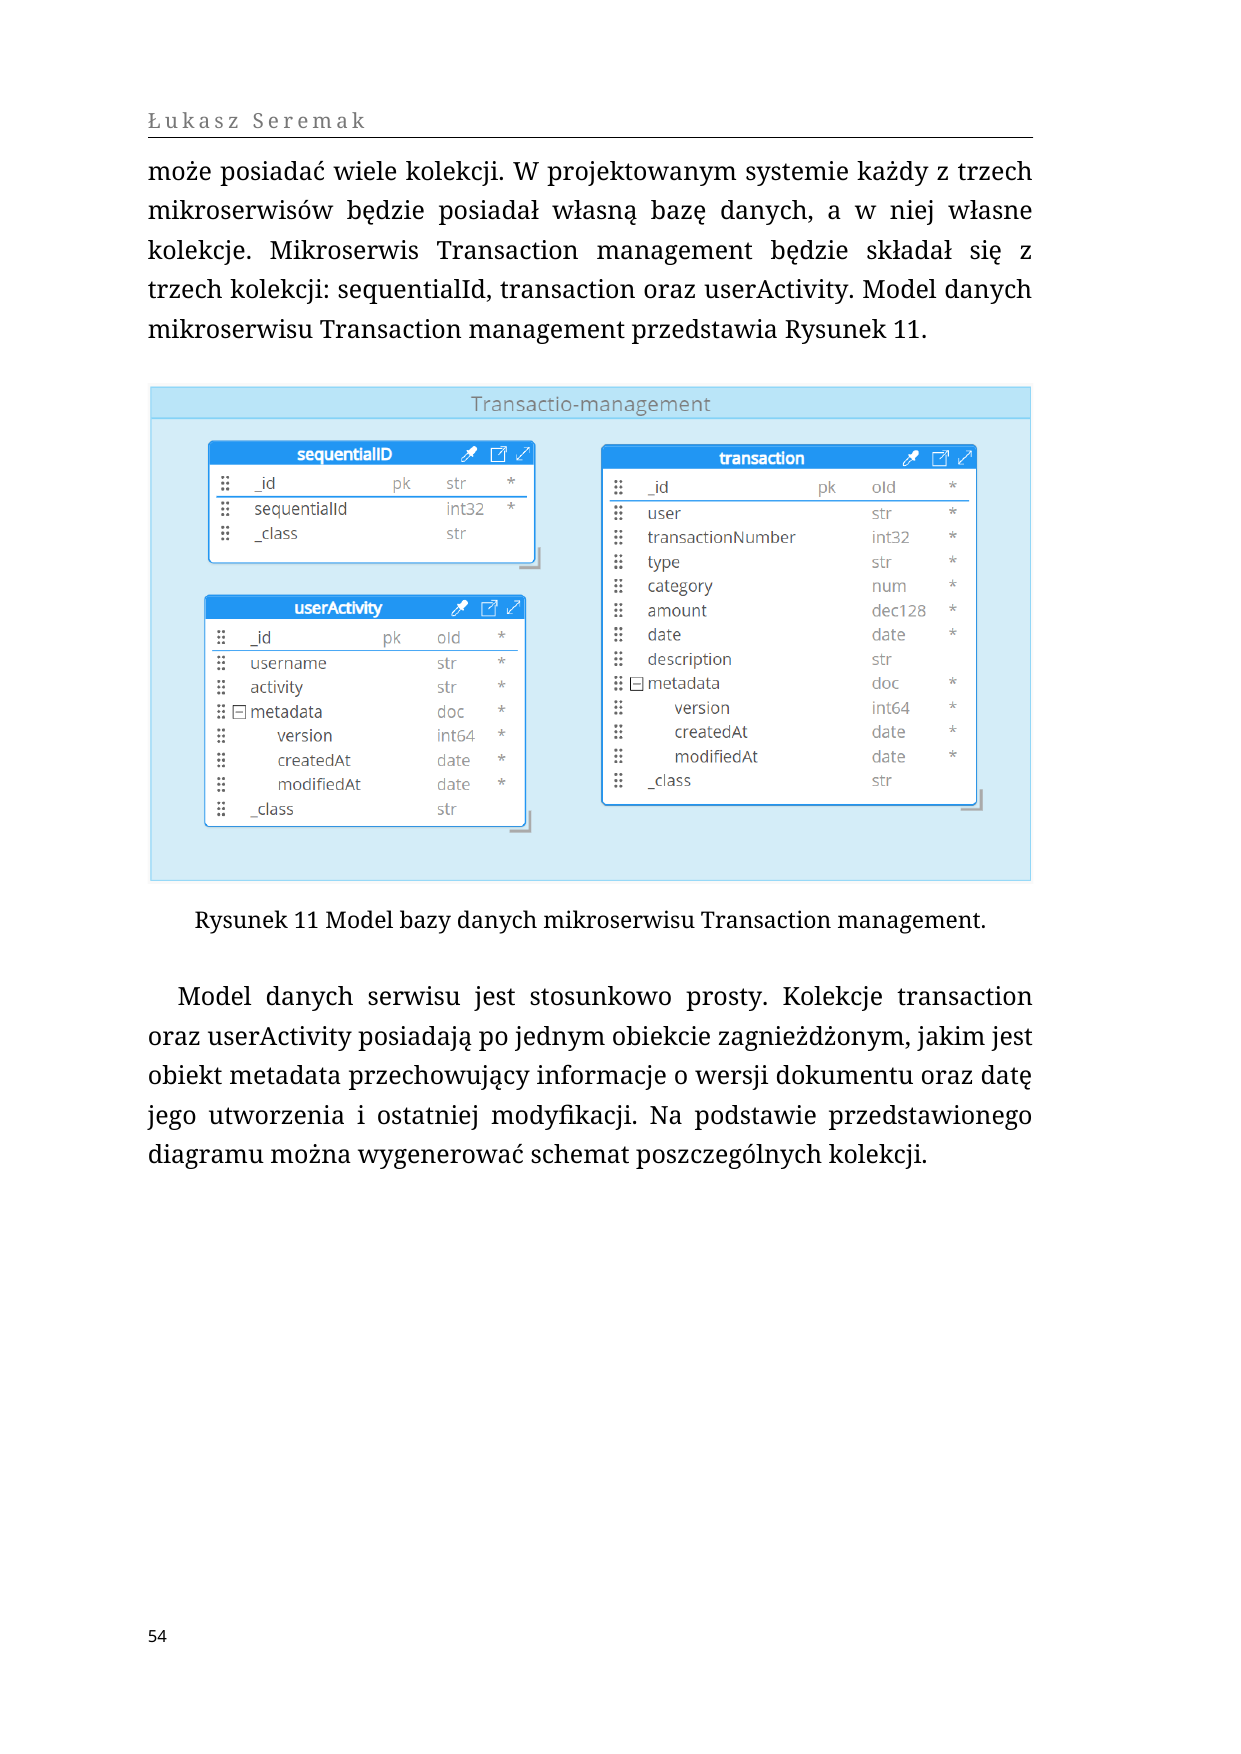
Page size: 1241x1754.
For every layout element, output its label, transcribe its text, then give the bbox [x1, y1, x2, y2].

picture [147, 383, 1034, 884]
text Model danych serwisu jest stosunkowo prosty. Kolekcje transaction oraz userActivity posiadają po jednym obiekcie zagnieżdżonym, jakim jest obiekt metadata przechowujący informacje o wersji dokumentu oraz datę jego utworzenia i ostatniej modyfikacji. Na podstawie przedstawionego diagramu można wygenerować schemat poszczególnych kolekcji. [148, 973, 1033, 1171]
text Rysunek 11 Model bazy danych mikroserwisu Transaction management. [148, 896, 1033, 936]
